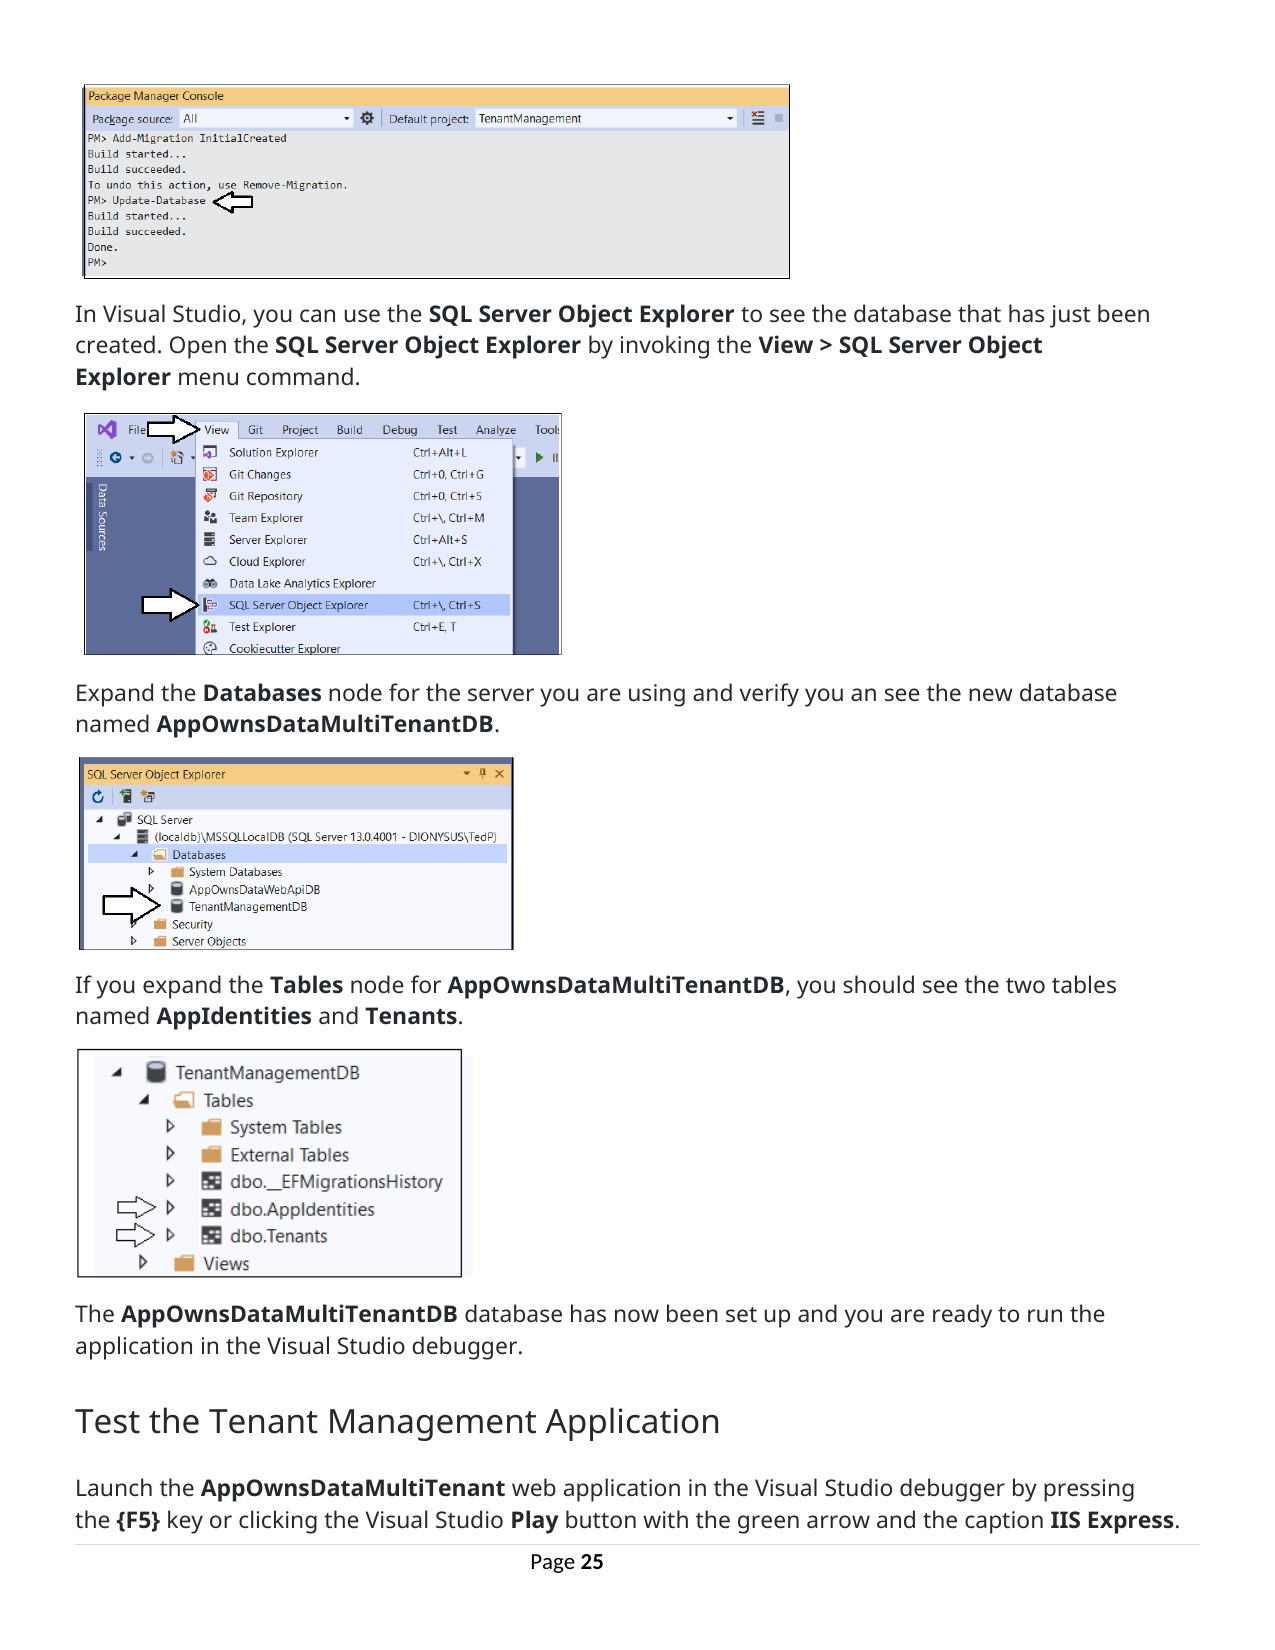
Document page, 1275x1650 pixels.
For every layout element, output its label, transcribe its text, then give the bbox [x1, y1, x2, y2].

text The AppOwnsDataMultiTenantDB database has now been set up and you are ready to run the application in the Visual Studio debugger. [75, 1298, 1200, 1361]
text If you expand the Tables node for AppOwnsDataMultiTenantDB, you should see the two tables named AppIdentities and Tenants. [75, 968, 1200, 1031]
subtitle Test the Tenant Management Application [75, 1398, 1200, 1444]
picture [75, 404, 568, 665]
picture [75, 75, 799, 286]
text Expand the Databases node for the server you are using and verify you an see the new database named AppOwnsDataMultiTenantDB. [75, 677, 1200, 739]
picture [75, 751, 520, 956]
text In Visual Studio, you can use the SQL Server Object Explorer to see the database that has just been created. Open the SQL Server Object Explorer by invoking the View > SQL Server Object Explorer menu command. [75, 298, 1200, 392]
text Launch the AppOwnsDataMultiTenant web application in the Visual Studio debugger by pressing the {F5} key or clicking the Visual Studio Play button with the green arrow and the caption IIS Express. [75, 1472, 1200, 1535]
picture [75, 1043, 473, 1286]
